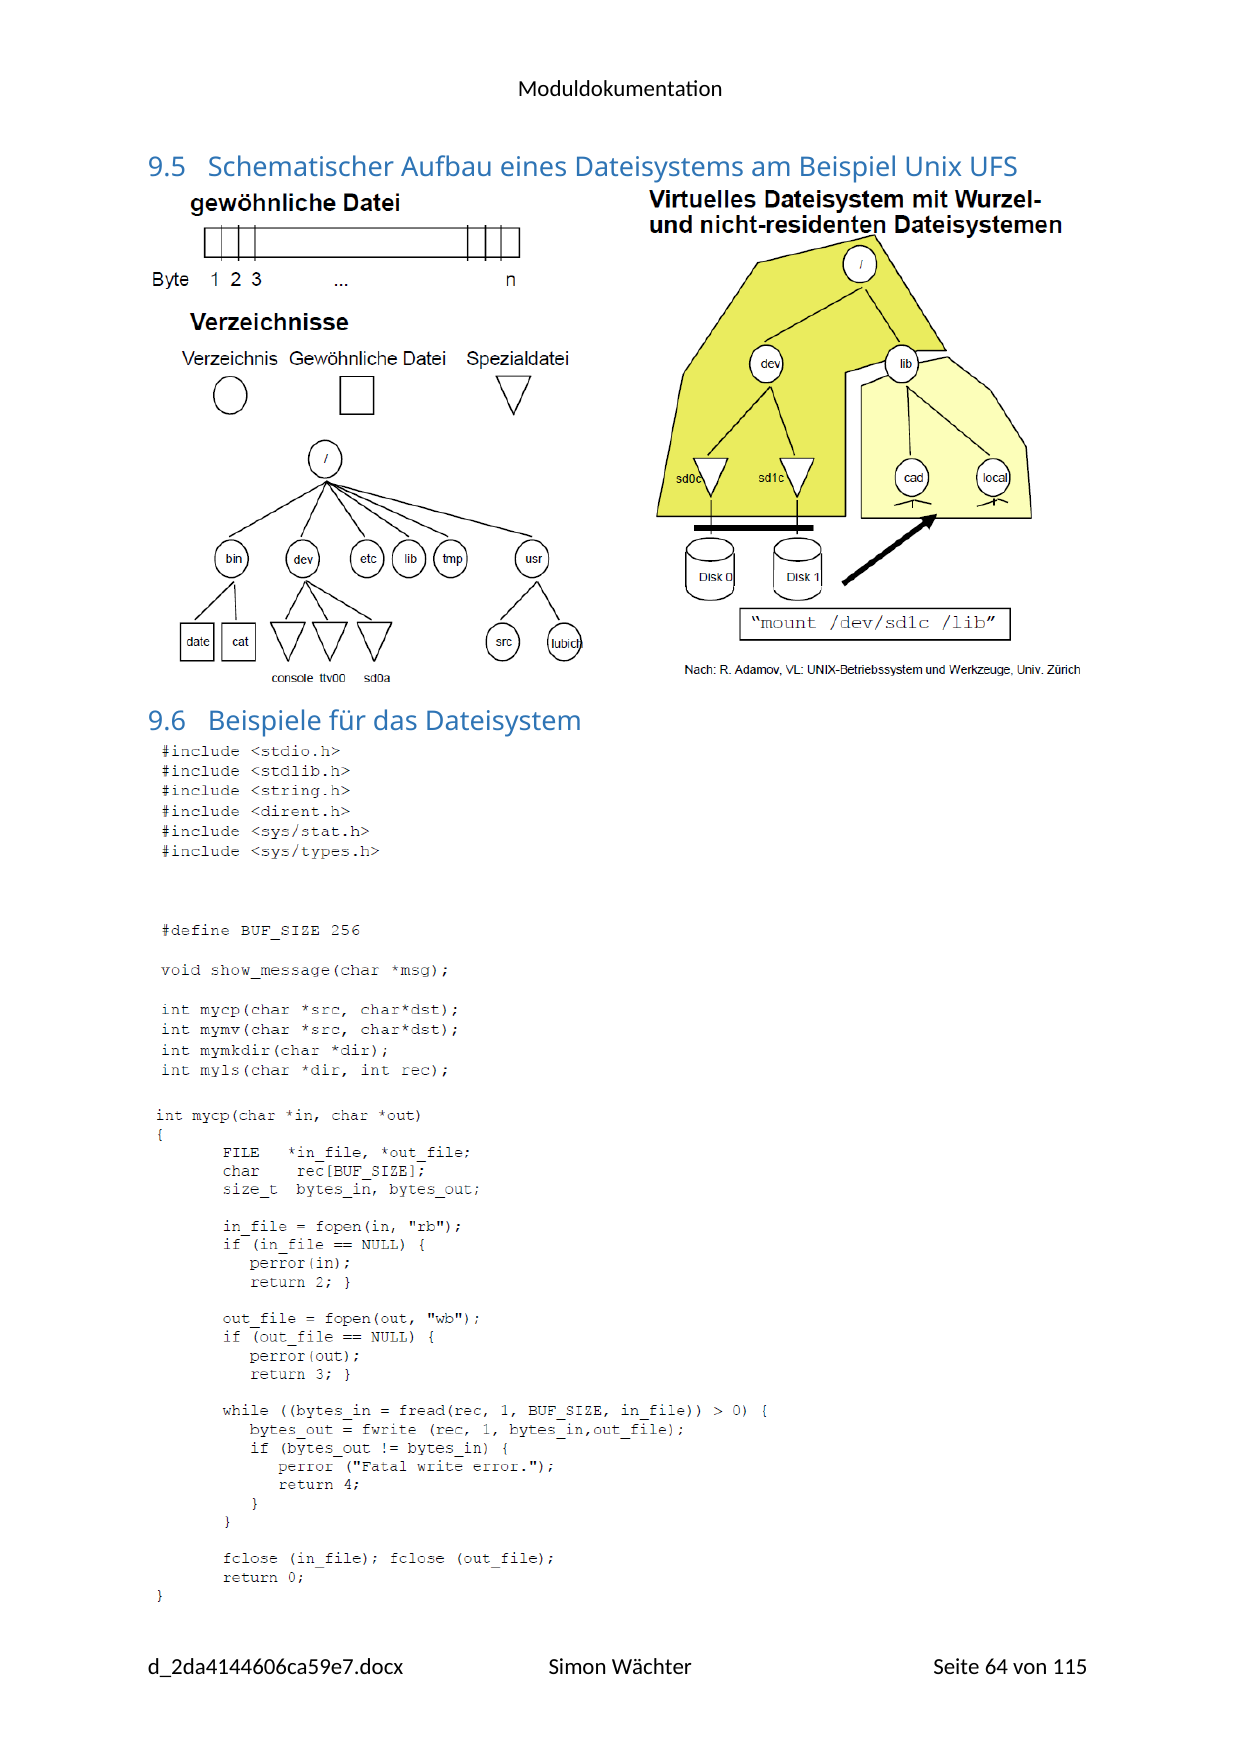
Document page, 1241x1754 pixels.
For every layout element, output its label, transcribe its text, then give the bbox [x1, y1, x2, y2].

picture [147, 740, 1093, 1086]
subtitle Beispiele für das Dateisystem [148, 701, 1093, 738]
picture [147, 1104, 1093, 1609]
picture [147, 187, 1093, 682]
subtitle Schematischer Aufbau eines Dateisystems am Beispiel Unix UFS [148, 148, 1093, 184]
